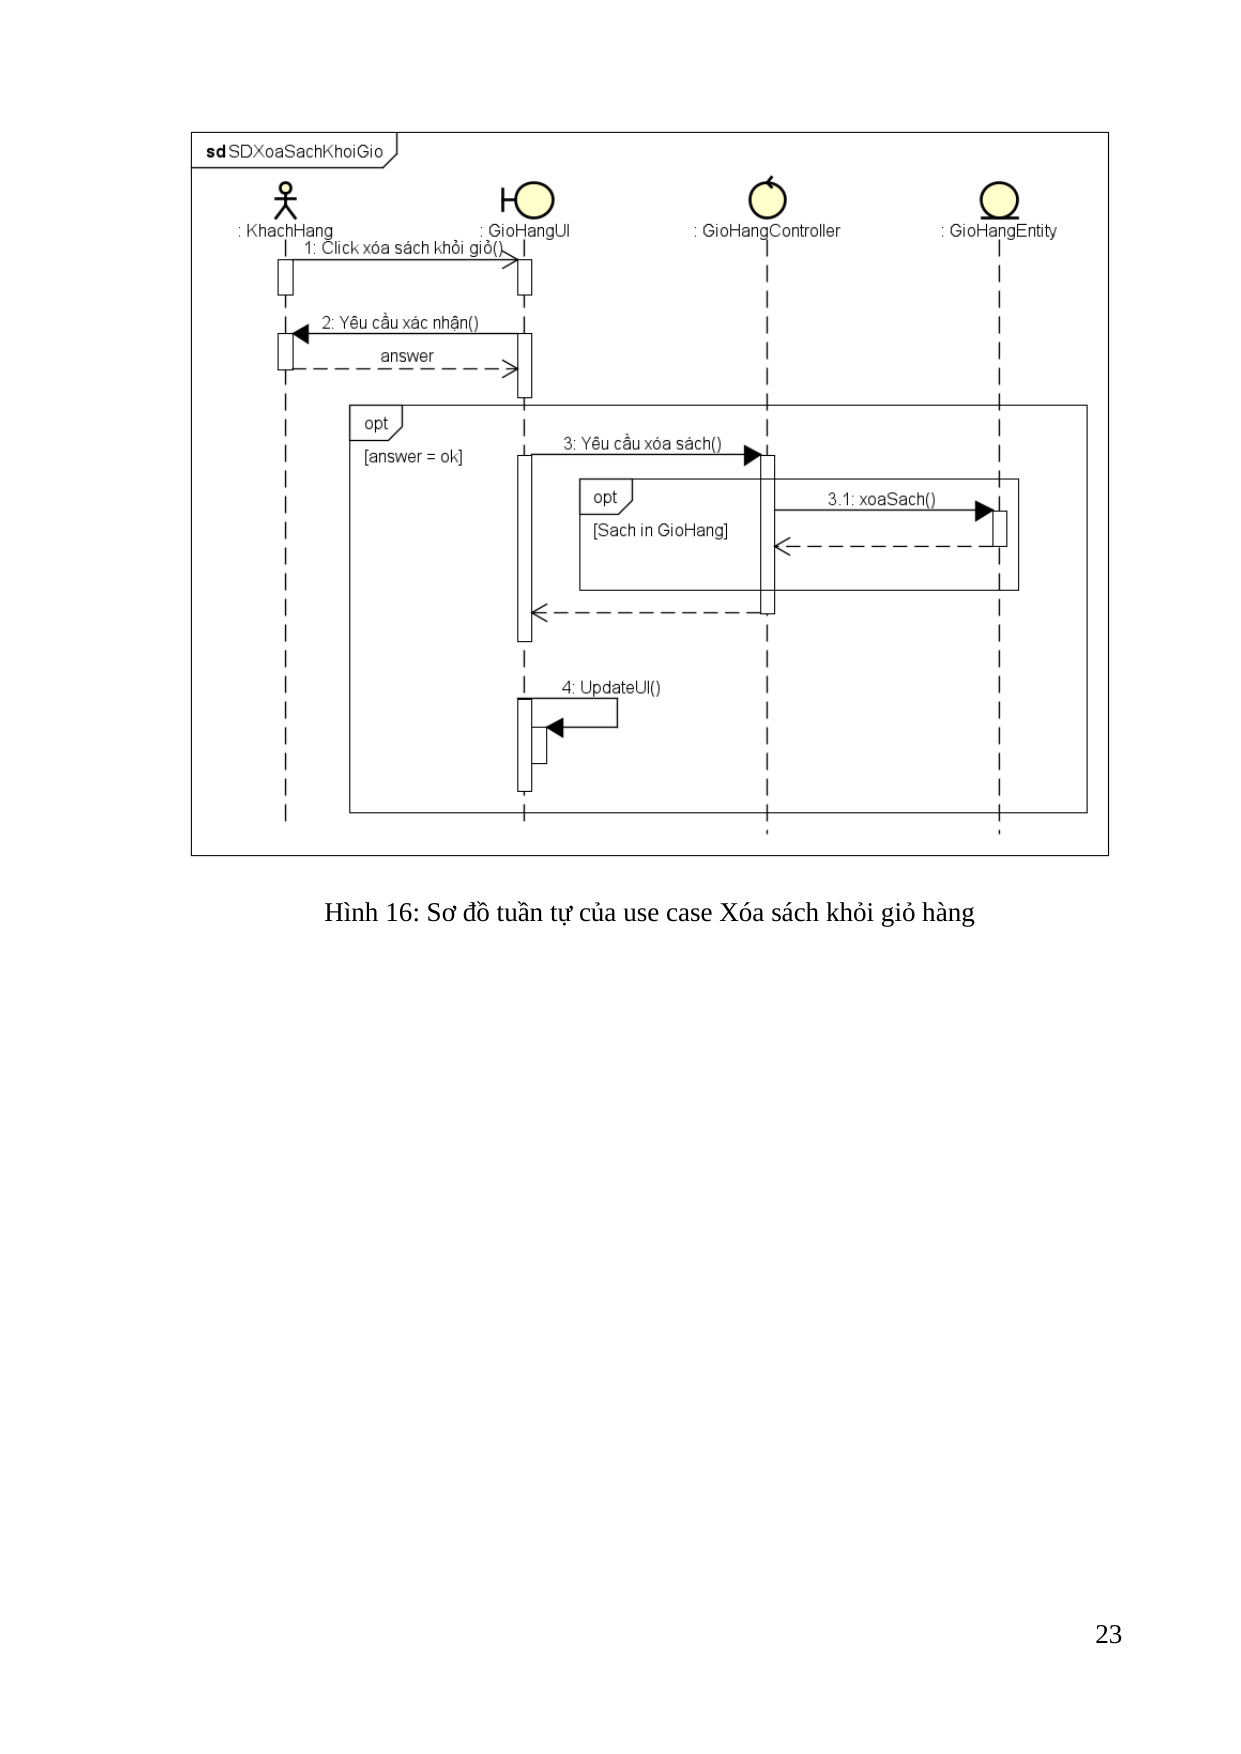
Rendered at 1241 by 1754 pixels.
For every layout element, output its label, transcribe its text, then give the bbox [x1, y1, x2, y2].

text Hình 16: Sơ đồ tuần tự của use case Xóa sách khỏi giỏ hàng [177, 897, 1122, 928]
picture [177, 118, 1123, 869]
